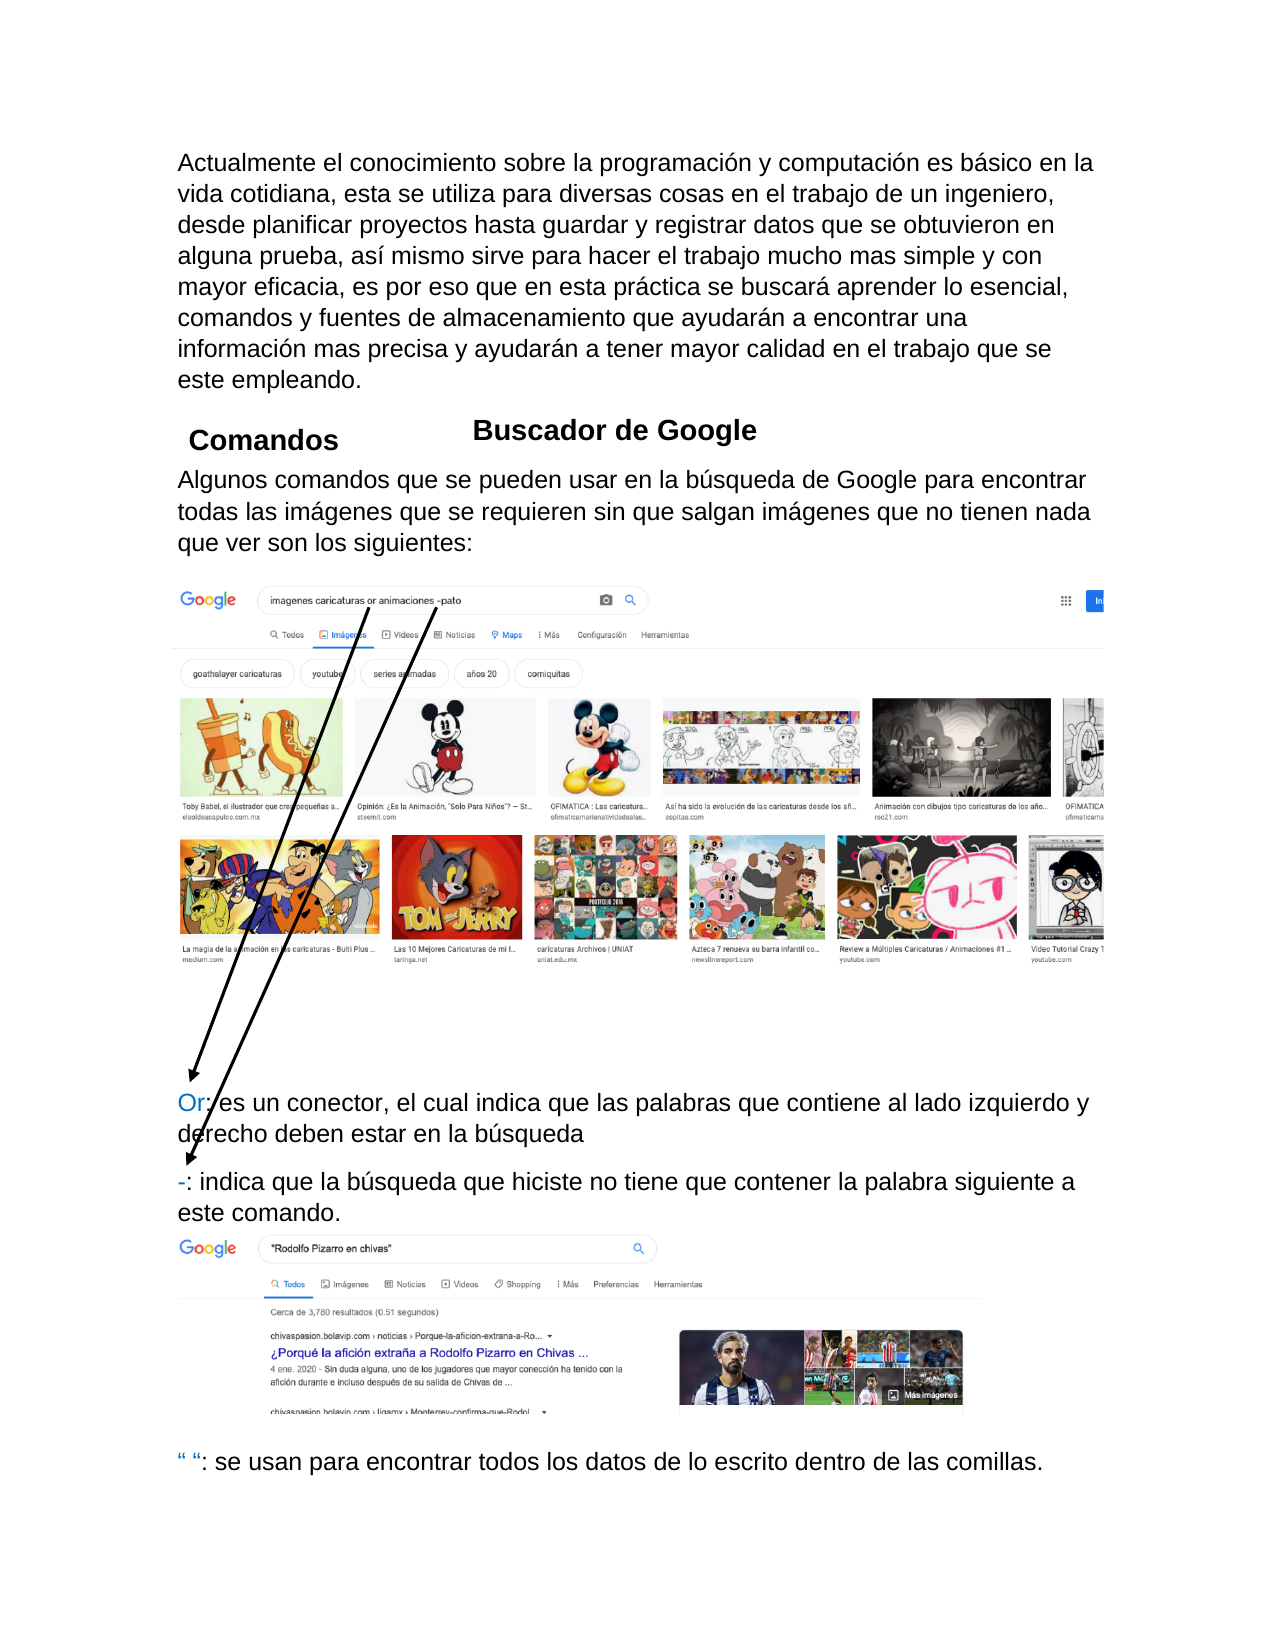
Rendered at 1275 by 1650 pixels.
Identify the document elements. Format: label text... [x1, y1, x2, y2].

text Algunos comandos que se pueden usar en la búsqueda de Google para encontrar todas las imágenes que se requieren sin que salgan imágenes que no tienen nada que ver son los siguientes: [177, 465, 1098, 556]
picture [171, 576, 1104, 972]
text Or: es un conector, el cual indica que las palabras que contiene al lado izquierdo y derecho deben estar en la búsqueda [197, 1088, 1098, 1148]
picture [177, 1229, 983, 1414]
text Actualmente el conocimiento sobre la programación y computación es básico en la vida cotidiana, esta se utiliza para diversas cosas en el trabajo de un ingeniero, desde planificar proyectos hasta guardar y registrar datos que se obtuvieron en alguna prueba, así mismo sirve para hacer el trabajo mucho mas simple y con mayor eficacia, es por eso que en esta práctica se buscará aprender lo esencial, comandos y fuentes de almacenamiento que ayudarán a encontrar una información mas precisa y ayudarán a tener mayor calidad en el trabajo que se este empleando. [177, 148, 1098, 394]
text “ “: se usan para encontrar todos los datos de lo escrito dentro de las comillas. [177, 1447, 1098, 1475]
text Buscador de Google [398, 413, 1098, 446]
text -: indica que la búsqueda que hiciste no tiene que contener la palabra siguiente a este comando. [177, 1167, 1098, 1227]
